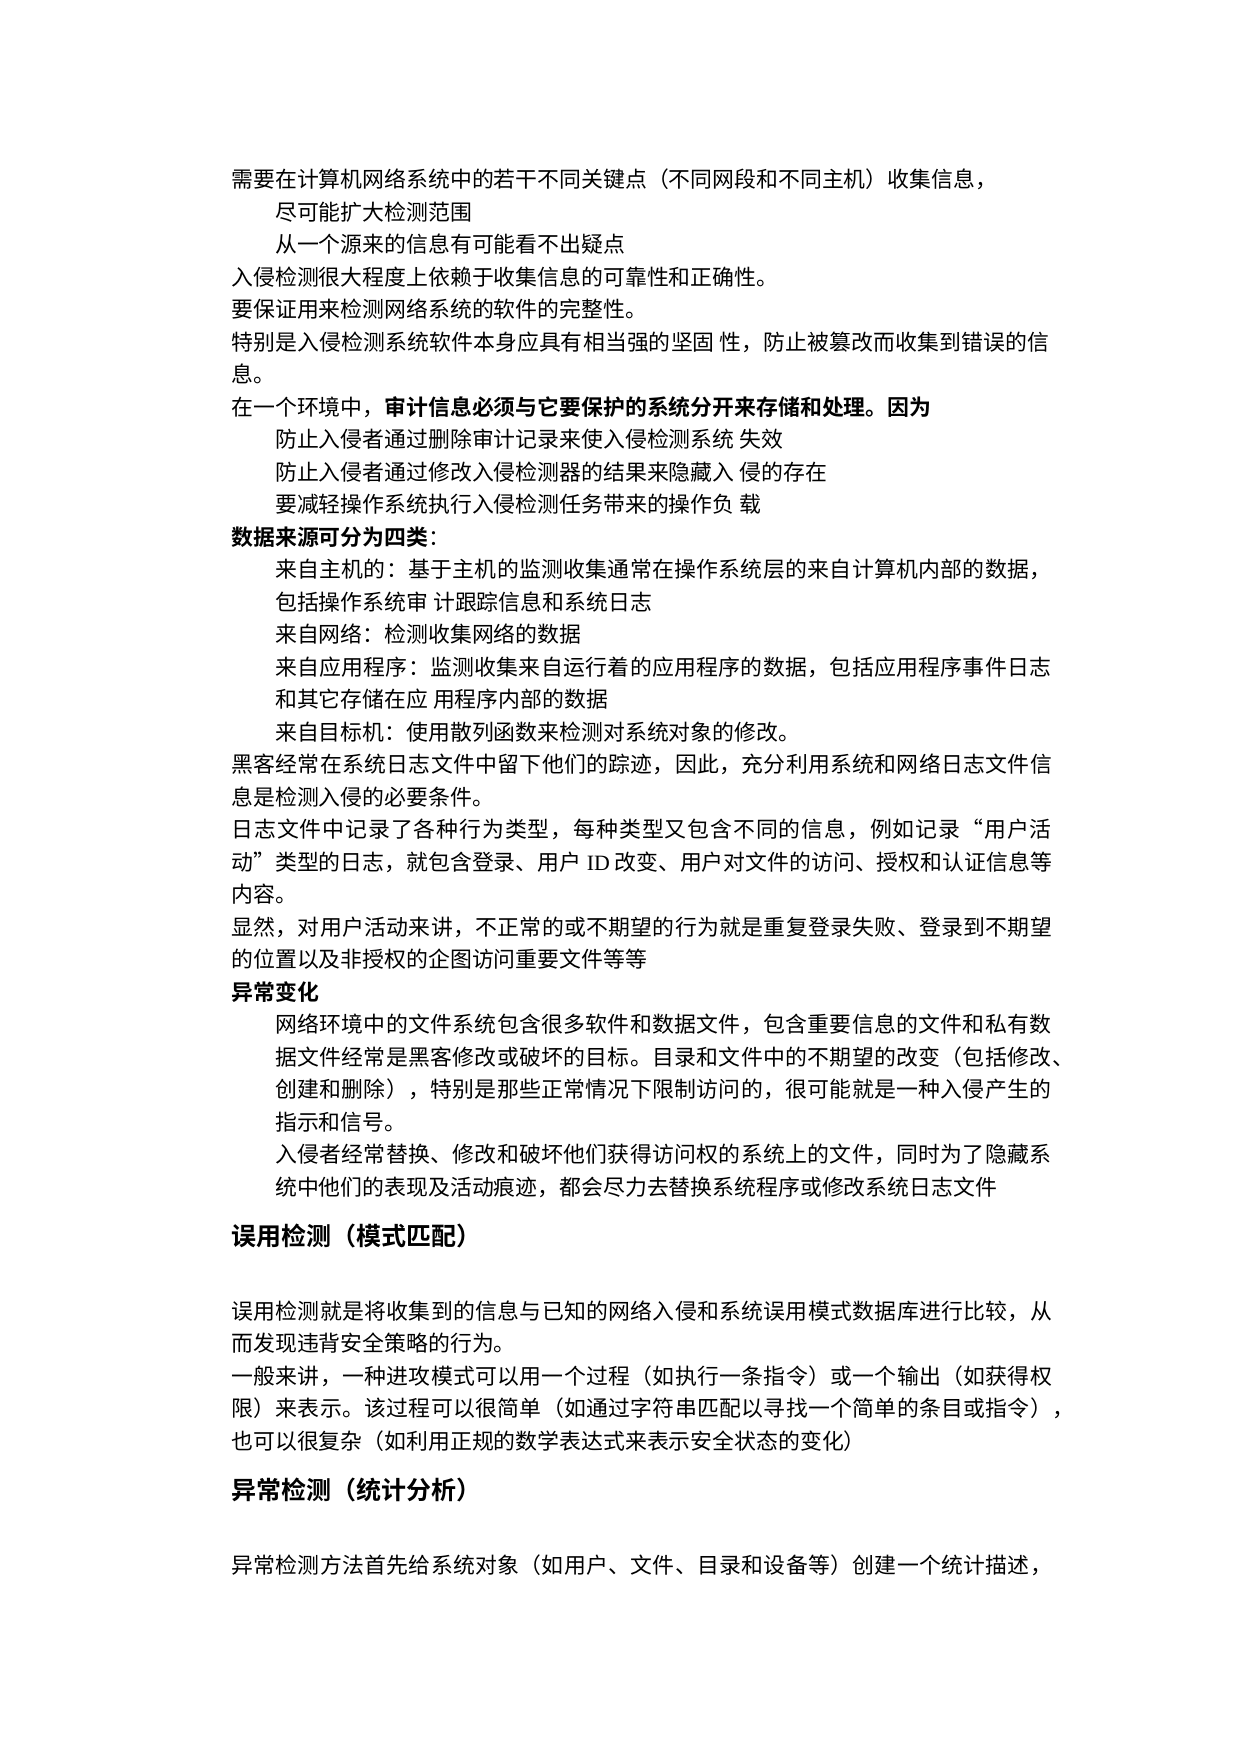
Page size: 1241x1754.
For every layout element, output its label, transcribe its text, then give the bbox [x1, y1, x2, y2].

text 要保证用来检测网络系统的软件的完整性。 [231, 292, 1053, 324]
text 来自应用程序：监测收集来自运行着的应用程序的数据，包括应用程序事件日志和其它存储在应 用程序内部的数据 [275, 649, 1053, 714]
text 来自网络：检测收集网络的数据 [275, 617, 1053, 649]
text 入侵者经常替换、修改和破坏他们获得访问权的系统上的文件，同时为了隐藏系统中他们的表现及活动痕迹，都会尽力去替换系统程序或修改系统日志文件 [275, 1137, 1053, 1202]
text 入侵检测很大程度上依赖于收集信息的可靠性和正确性。 [231, 259, 1053, 292]
text 日志文件中记录了各种行为类型，每种类型又包含不同的信息，例如记录“用户活动”类型的日志，就包含登录、用户ID改变、用户对文件的访问、授权和认证信息等内容。 [231, 812, 1053, 909]
text 来自主机的：基于主机的监测收集通常在操作系统层的来自计算机内部的数据，包括操作系统审 计跟踪信息和系统日志 [275, 552, 1053, 617]
text 一般来讲，一种进攻模式可以用一个过程（如执行一条指令）或一个输出（如获得权限）来表示。该过程可以很简单（如通过字符串匹配以寻找一个简单的条目或指令），也可以很复杂（如利用正规的数学表达式来表示安全状态的变化） [231, 1358, 1053, 1456]
text 需要在计算机网络系统中的若干不同关键点（不同网段和不同主机）收集信息， [231, 162, 1053, 194]
text 防止入侵者通过修改入侵检测器的结果来隐藏入 侵的存在 [275, 454, 1053, 487]
text 显然，对用户活动来讲，不正常的或不期望的行为就是重复登录失败、登录到不期望的位置以及非授权的企图访问重要文件等等 [231, 909, 1053, 974]
text 要减轻操作系统执行入侵检测任务带来的操作负 载 [275, 487, 1053, 519]
text 在一个环境中，审计信息必须与它要保护的系统分开来存储和处理。因为 [231, 389, 1053, 422]
text 尽可能扩大检测范围 [275, 194, 1053, 227]
text 黑客经常在系统日志文件中留下他们的踪迹，因此，充分利用系统和网络日志文件信息是检测入侵的必要条件。 [231, 747, 1053, 812]
subtitle 异常检测（统计分析） [187, 1456, 1053, 1521]
text 特别是入侵检测系统软件本身应具有相当强的坚固 性，防止被篡改而收集到错误的信息。 [231, 324, 1053, 389]
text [231, 1547, 1053, 1580]
text 防止入侵者通过删除审计记录来使入侵检测系统 失效 [275, 422, 1053, 454]
subtitle 误用检测（模式匹配） [187, 1202, 1053, 1267]
text 异常变化 [187, 974, 1053, 1007]
text 误用检测就是将收集到的信息与已知的网络入侵和系统误用模式数据库进行比较，从而发现违背安全策略的行为。 [231, 1293, 1053, 1358]
text 数据来源可分为四类： [187, 519, 1053, 552]
text 网络环境中的文件系统包含很多软件和数据文件，包含重要信息的文件和私有数据文件经常是黑客修改或破坏的目标。目录和文件中的不期望的改变（包括修改、创建和删除），特别是那些正常情况下限制访问的，很可能就是一种入侵产生的指示和信号。 [275, 1007, 1053, 1137]
text 从一个源来的信息有可能看不出疑点 [275, 227, 1053, 259]
text 来自目标机：使用散列函数来检测对系统对象的修改。 [275, 714, 1053, 747]
